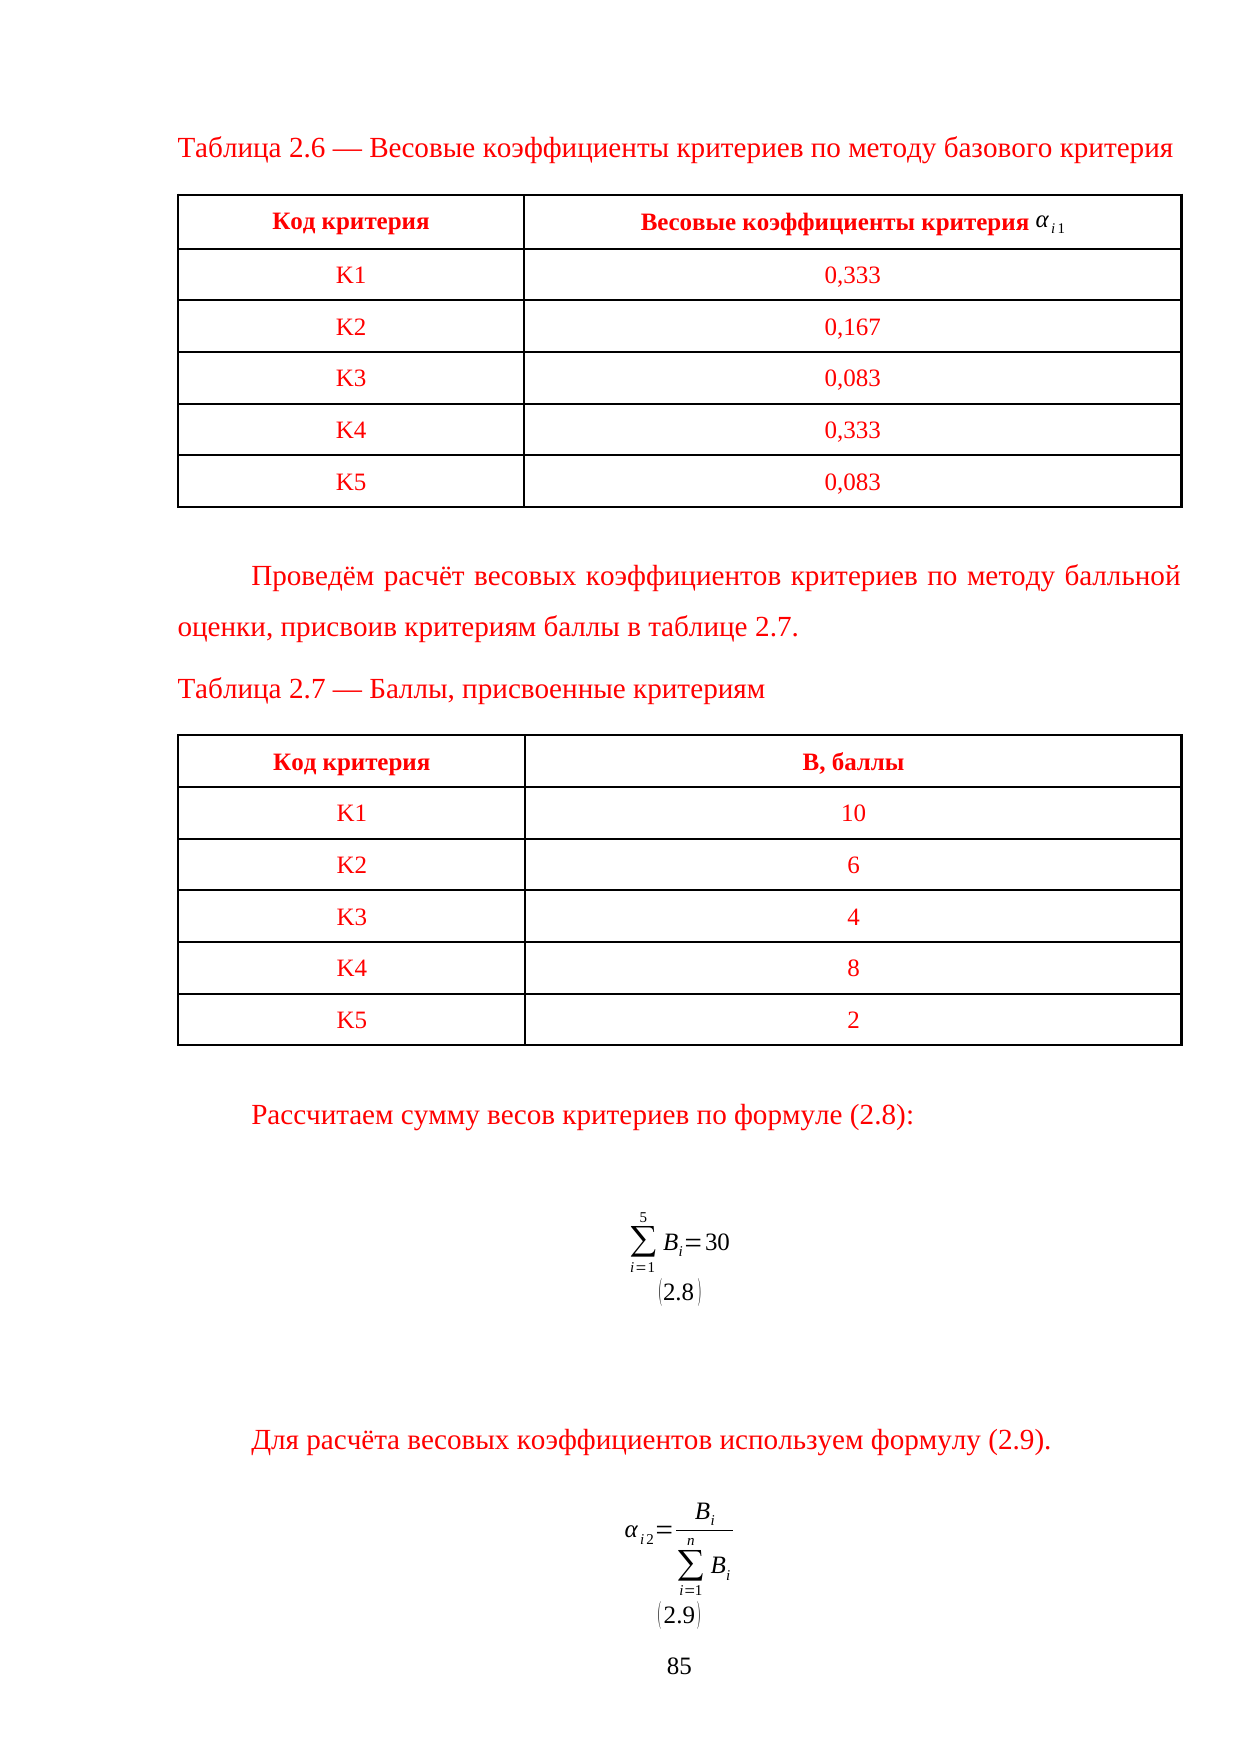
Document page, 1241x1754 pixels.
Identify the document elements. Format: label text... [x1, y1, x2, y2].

table_header Весовые коэффициенты критерия [525, 196, 1180, 248]
table_cell K1 [179, 788, 524, 838]
table_cell 8 [526, 943, 1180, 993]
text Рассчитаем сумму весов критериев по формуле (2.8): [177, 1097, 1181, 1130]
table_cell 10 [526, 788, 1180, 838]
table_cell K5 [179, 456, 523, 506]
table_cell K3 [179, 353, 523, 403]
table_cell K4 [179, 943, 524, 993]
table_cell K3 [179, 891, 524, 941]
table_cell 4 [526, 891, 1180, 941]
table_header Код критерия [179, 196, 523, 248]
text Таблица 2.6 — Весовые коэффициенты критериев по методу базового критерия [177, 131, 1181, 164]
table_header В, баллы [526, 736, 1180, 786]
table_cell 0,083 [525, 353, 1180, 403]
table_cell 0,083 [525, 456, 1180, 506]
text Таблица 2.7 — Баллы, присвоенные критериям [177, 672, 1181, 705]
table_cell 0,167 [525, 301, 1180, 351]
table_cell K2 [179, 840, 524, 889]
table_cell K2 [179, 301, 523, 351]
table_cell 0,333 [525, 250, 1180, 299]
table_cell 0,333 [525, 405, 1180, 454]
table_header Код критерия [179, 736, 524, 786]
table_cell K5 [179, 995, 524, 1044]
table_cell K4 [179, 405, 523, 454]
table_cell 6 [526, 840, 1180, 889]
table_cell 2 [526, 995, 1180, 1044]
text Для расчёта весовых коэффициентов используем формулу (2.9). [177, 1422, 1181, 1456]
table_cell K1 [179, 250, 523, 299]
text Проведём расчёт весовых коэффициентов критериев по методу балльной оценки, присвоив критериям баллы в таблице 2.7. [177, 558, 1181, 642]
